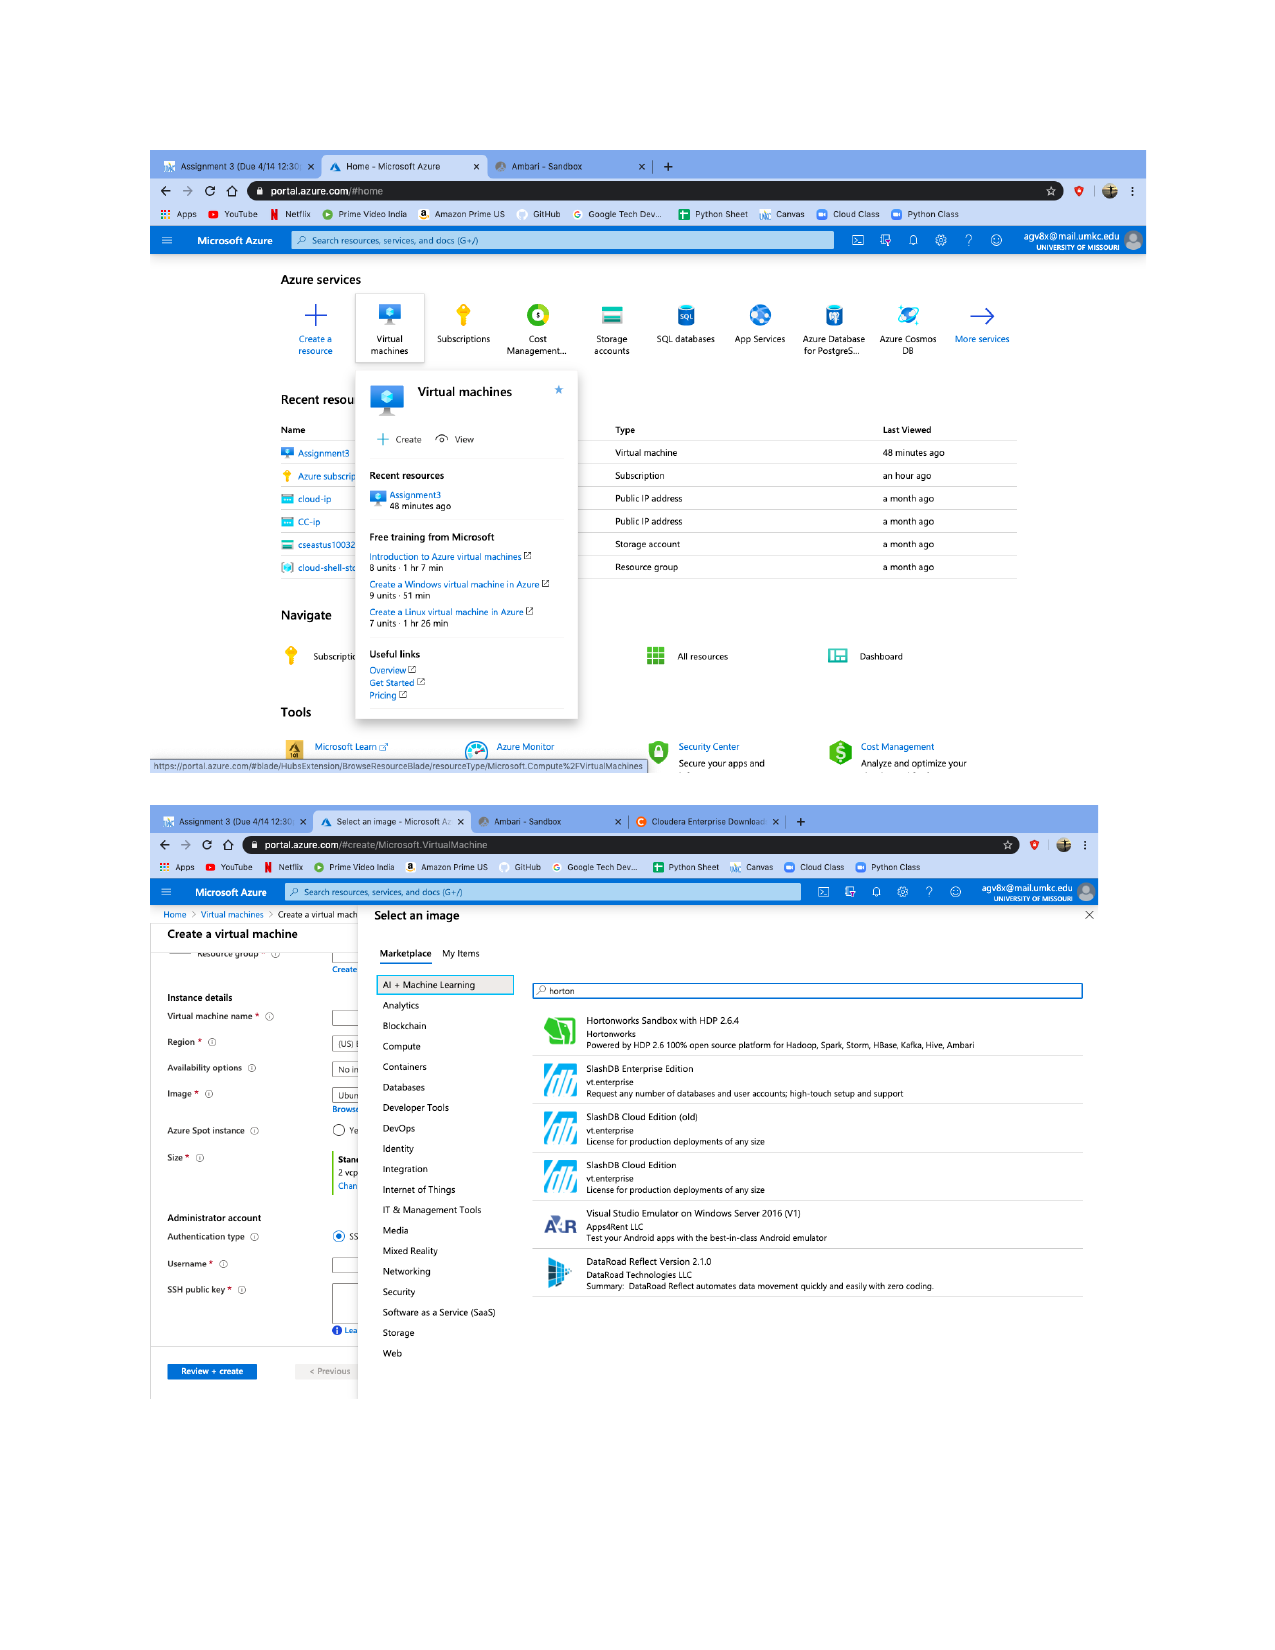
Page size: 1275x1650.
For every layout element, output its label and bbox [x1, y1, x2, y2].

picture [150, 150, 1147, 773]
picture [150, 805, 1099, 1399]
